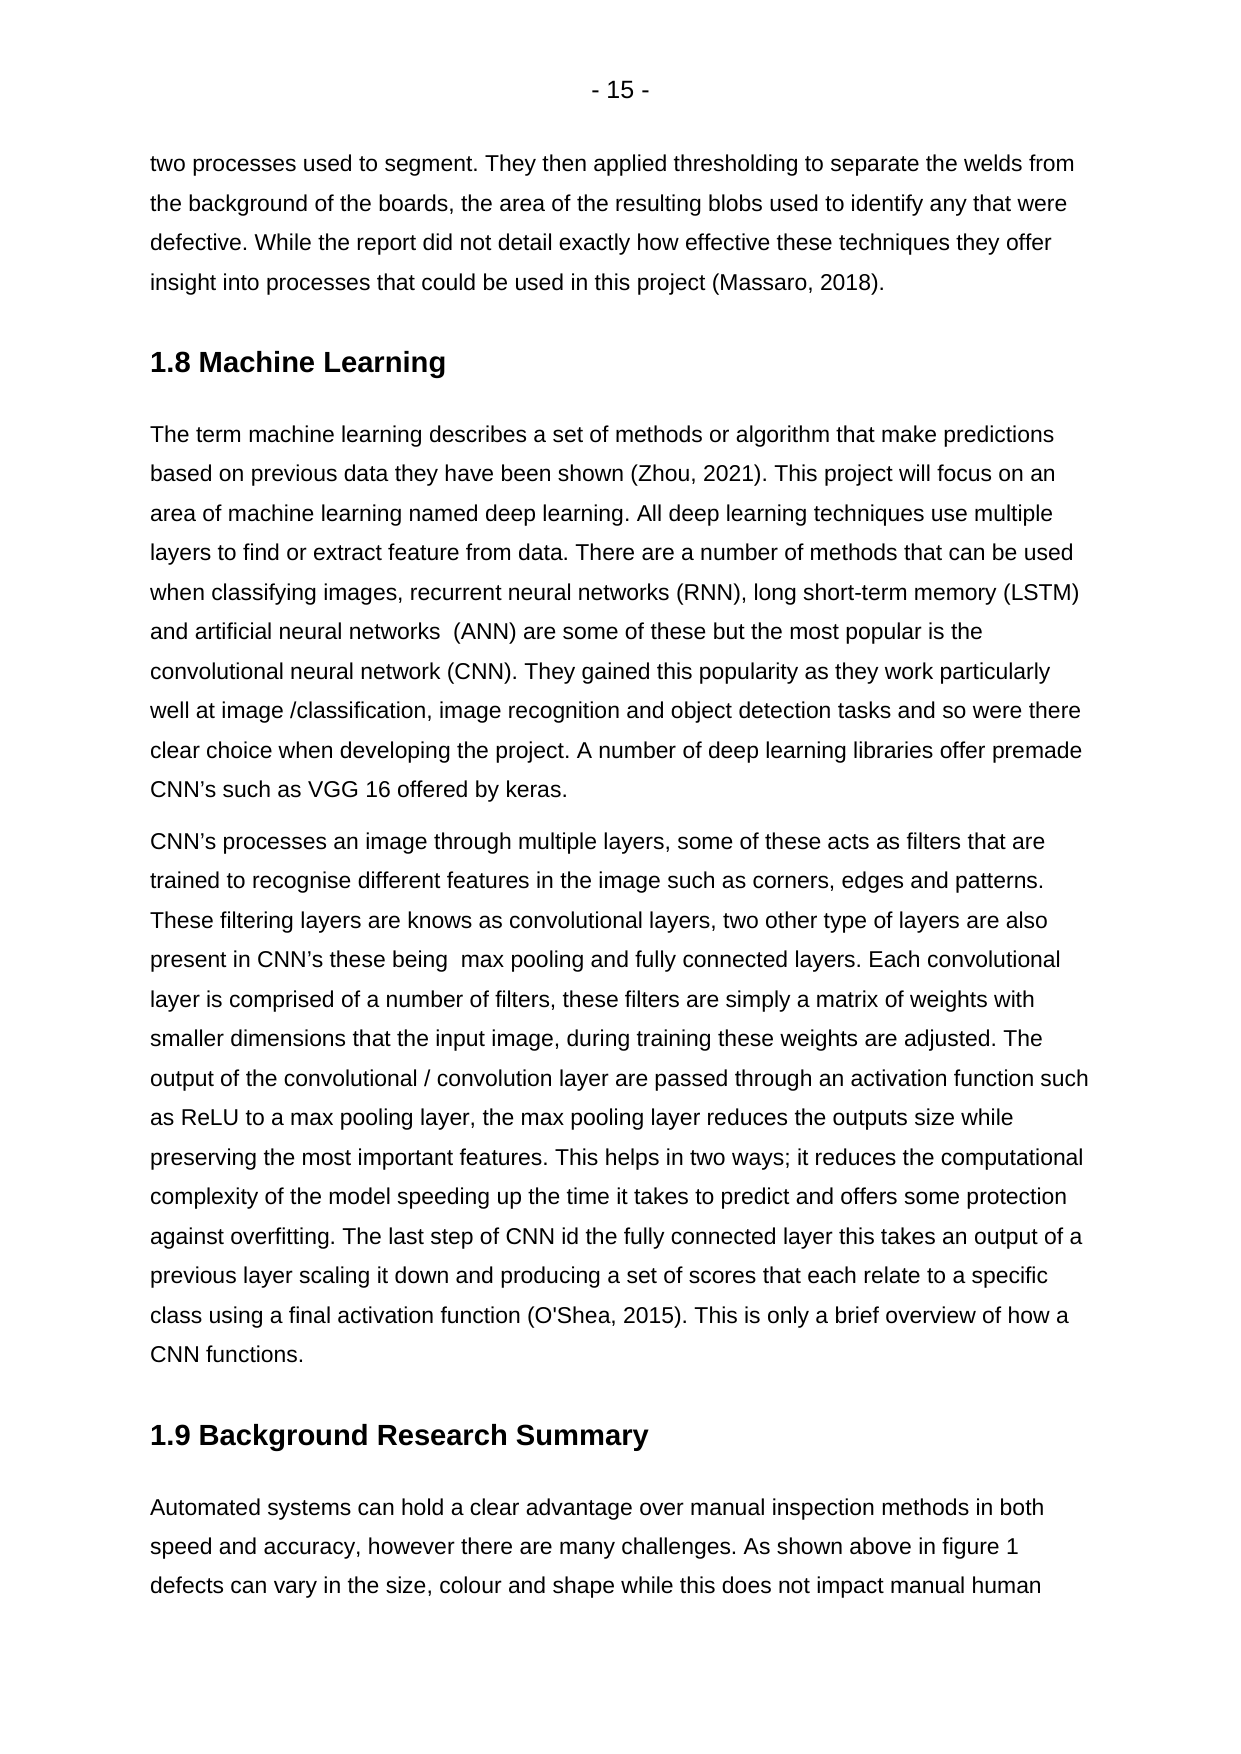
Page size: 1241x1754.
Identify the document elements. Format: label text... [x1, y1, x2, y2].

subtitle 1.9 Background Research Summary [150, 1418, 1090, 1452]
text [150, 1493, 1090, 1599]
text CNN’s processes an image through multiple layers, some of these acts as filters that are trained to recognise different features in the image such as corners, edges and patterns. These filtering layers are knows as convolutional layers, two other type of layers are also present in CNN’s these being max pooling and fully connected layers. Each convolutional layer is comprised of a number of filters, these filters are simply a matrix of weights with smaller dimensions that the input image, during training these weights are adjusted. The output of the convolutional / convolution layer are passed through an activation function such as ReLU to a max pooling layer, the max pooling layer reduces the outputs size while preserving the most important features. This helps in two ways; it reduces the computational complexity of the model speeding up the time it takes to predict and offers some protection against overfitting. The last step of CNN id the fully connected layer this takes an output of a previous layer scaling it down and producing a set of scores that each relate to a specific class using a final activation function (O'Shea, 2015). This is only a brief overview of how a CNN functions. [150, 828, 1090, 1368]
subtitle 1.8 Machine Learning [150, 345, 1090, 379]
text The term machine learning describes a set of methods or algorithm that make predictions based on previous data they have been shown (Zhou, 2021). This project will focus on an area of machine learning named deep learning. All deep learning techniques use multiple layers to find or extract feature from data. There are a number of methods that can be used when classifying images, recurrent neural networks (RNN), long short-term memory (LSTM) and artificial neural networks (ANN) are some of these but the most popular is the convolutional neural network (CNN). They gained this popularity as they work particularly well at image /classification, image recognition and object detection tasks and so were there clear choice when developing the project. A number of deep learning libraries offer premade CNN’s such as VGG 16 offered by keras. [150, 421, 1090, 802]
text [150, 150, 1090, 295]
